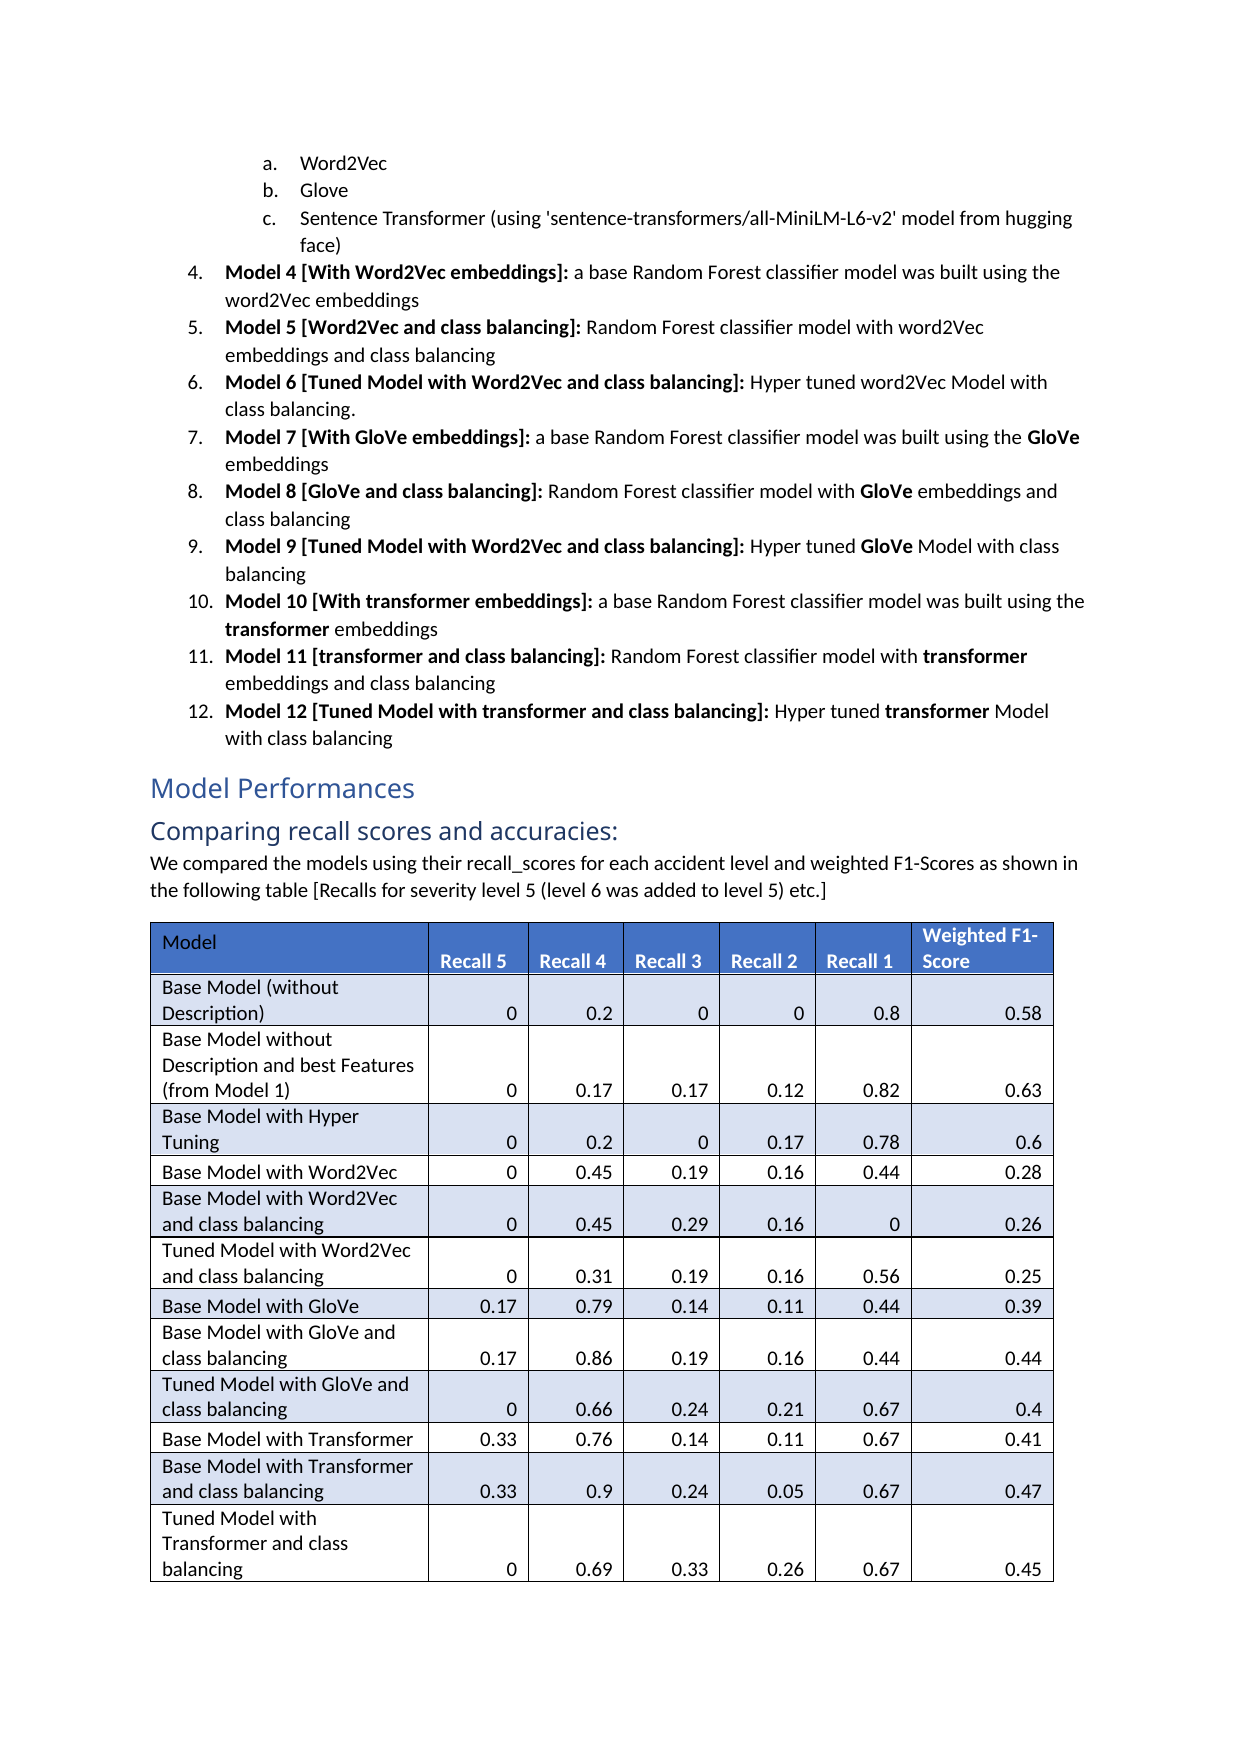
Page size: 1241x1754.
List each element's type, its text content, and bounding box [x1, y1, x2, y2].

table_header Recall 2 [720, 923, 815, 973]
list Model 9 [Tuned Model with Word2Vec and class balancing]: Hyper tuned GloVe Model with class balancing [187, 533, 1090, 586]
table_cell 0.16 [720, 1186, 815, 1236]
table_cell 0.44 [816, 1289, 911, 1318]
table_cell Base Model with Transformer [151, 1423, 428, 1452]
table_header Weighted F1-Score [912, 923, 1053, 973]
table_cell 0.25 [912, 1238, 1053, 1288]
table_cell 0.16 [720, 1156, 815, 1184]
table_cell 0.19 [624, 1238, 719, 1288]
table_cell 0.63 [912, 1026, 1053, 1103]
table_cell 0.76 [529, 1423, 623, 1452]
table_cell Base Model with Transformer and class balancing [151, 1453, 428, 1504]
table_cell 0.17 [429, 1289, 528, 1318]
table_cell 0.2 [529, 1104, 623, 1154]
table_cell 0.41 [912, 1423, 1053, 1452]
table_cell 0.29 [624, 1186, 719, 1236]
table_cell 0.31 [529, 1238, 623, 1288]
table_cell 0.9 [529, 1453, 623, 1504]
list Model 10 [With transformer embeddings]: a base Random Forest classifier model was built using the transformer embeddings [187, 588, 1090, 641]
table_cell Base Model (without Description) [151, 975, 428, 1025]
table_cell 0.26 [912, 1186, 1053, 1236]
table_cell 0.16 [720, 1238, 815, 1288]
table_cell 0.6 [912, 1104, 1053, 1154]
table_header Recall 1 [816, 923, 911, 973]
table_cell 0.14 [624, 1289, 719, 1318]
table_cell 0.17 [720, 1104, 815, 1154]
text We compared the models using their recall_scores for each accident level and weighted F1-Scores as shown in the following table [Recalls for severity level 5 (level 6 was added to level 5) etc.] [150, 850, 1090, 903]
list Sentence Transformer (using 'sentence-transformers/all-MiniLM-L6-v2' model from hugging face) [262, 205, 1090, 258]
table_cell 0.47 [912, 1453, 1053, 1504]
table_cell 0.45 [529, 1186, 623, 1236]
table_cell 0.33 [624, 1505, 719, 1581]
table_cell 0.39 [912, 1289, 1053, 1318]
list Model 12 [Tuned Model with transformer and class balancing]: Hyper tuned transformer Model with class balancing [187, 698, 1090, 751]
table_cell 0.79 [529, 1289, 623, 1318]
table_cell 0 [624, 1104, 719, 1154]
table_cell 0.33 [429, 1453, 528, 1504]
table_cell 0 [720, 975, 815, 1025]
table_cell 0.17 [624, 1026, 719, 1103]
list Model 11 [transformer and class balancing]: Random Forest classifier model with transformer embeddings and class balancing [187, 643, 1090, 696]
list Glove [262, 177, 1090, 203]
table_cell 0.21 [720, 1371, 815, 1422]
table_cell 0.17 [529, 1026, 623, 1103]
table_cell 0 [624, 975, 719, 1025]
table_cell 0.78 [816, 1104, 911, 1154]
table_cell 0 [816, 1186, 911, 1236]
table_cell 0.66 [529, 1371, 623, 1422]
list Word2Vec [262, 150, 1090, 175]
table_cell 0.16 [720, 1319, 815, 1370]
table_cell 0.24 [624, 1453, 719, 1504]
table_cell 0.12 [720, 1026, 815, 1103]
table_cell Tuned Model with Transformer and class balancing [151, 1505, 428, 1581]
table_cell 0 [429, 1104, 528, 1154]
table_cell 0.33 [429, 1423, 528, 1452]
list Model 6 [Tuned Model with Word2Vec and class balancing]: Hyper tuned word2Vec Model with class balancing. [187, 369, 1090, 422]
table_header Recall 4 [529, 923, 623, 973]
table_cell 0.82 [816, 1026, 911, 1103]
table_cell 0.4 [912, 1371, 1053, 1422]
table_cell 0.11 [720, 1289, 815, 1318]
table_cell 0.19 [624, 1319, 719, 1370]
table_cell 0.26 [720, 1505, 815, 1581]
table_cell Base Model with Word2Vec [151, 1156, 428, 1184]
table_cell 0 [429, 1238, 528, 1288]
table_cell 0.44 [816, 1156, 911, 1184]
table_cell 0.56 [816, 1238, 911, 1288]
table_cell 0.58 [912, 975, 1053, 1025]
table_cell 0.05 [720, 1453, 815, 1504]
table_cell 0.67 [816, 1423, 911, 1452]
table_cell 0 [429, 1156, 528, 1184]
table_cell Tuned Model with GloVe and class balancing [151, 1371, 428, 1422]
table_cell 0 [429, 1026, 528, 1103]
table_cell 0 [429, 975, 528, 1025]
table_header Recall 5 [429, 923, 528, 973]
table_cell 0.67 [816, 1505, 911, 1581]
list Model 5 [Word2Vec and class balancing]: Random Forest classifier model with word2Vec embeddings and class balancing [187, 314, 1090, 367]
table_header Model [151, 923, 428, 973]
table_cell 0.67 [816, 1371, 911, 1422]
table_cell 0.69 [529, 1505, 623, 1581]
table_cell 0.24 [624, 1371, 719, 1422]
table_cell Base Model with Hyper Tuning [151, 1104, 428, 1154]
table_cell 0.14 [624, 1423, 719, 1452]
table_cell 0.2 [529, 975, 623, 1025]
list Model 7 [With GloVe embeddings]: a base Random Forest classifier model was built using the GloVe embeddings [187, 424, 1090, 477]
table_cell Base Model with Word2Vec and class balancing [151, 1186, 428, 1236]
subtitle Comparing recall scores and accuracies: [150, 813, 1090, 847]
table_cell 0.86 [529, 1319, 623, 1370]
table_cell 0 [429, 1505, 528, 1581]
table_cell 0 [429, 1186, 528, 1236]
table_cell 0.45 [912, 1505, 1053, 1581]
table_cell 0.44 [912, 1319, 1053, 1370]
list Model 4 [With Word2Vec embeddings]: a base Random Forest classifier model was built using the word2Vec embeddings [187, 259, 1090, 312]
table_cell 0.67 [816, 1453, 911, 1504]
subtitle Model Performances [150, 769, 1090, 806]
table_cell 0.17 [429, 1319, 528, 1370]
table_cell 0.19 [624, 1156, 719, 1184]
table_cell Tuned Model with Word2Vec and class balancing [151, 1238, 428, 1288]
table_cell Base Model with GloVe [151, 1289, 428, 1318]
table_cell 0.44 [816, 1319, 911, 1370]
list Model 8 [GloVe and class balancing]: Random Forest classifier model with GloVe embeddings and class balancing [187, 479, 1090, 532]
table_cell Base Model with GloVe and class balancing [151, 1319, 428, 1370]
table_cell Base Model without Description and best Features (from Model 1) [151, 1026, 428, 1103]
table_cell 0 [429, 1371, 528, 1422]
table_cell 0.28 [912, 1156, 1053, 1184]
table_cell 0.8 [816, 975, 911, 1025]
table_header Recall 3 [624, 923, 719, 973]
table_cell 0.45 [529, 1156, 623, 1184]
table_cell 0.11 [720, 1423, 815, 1452]
